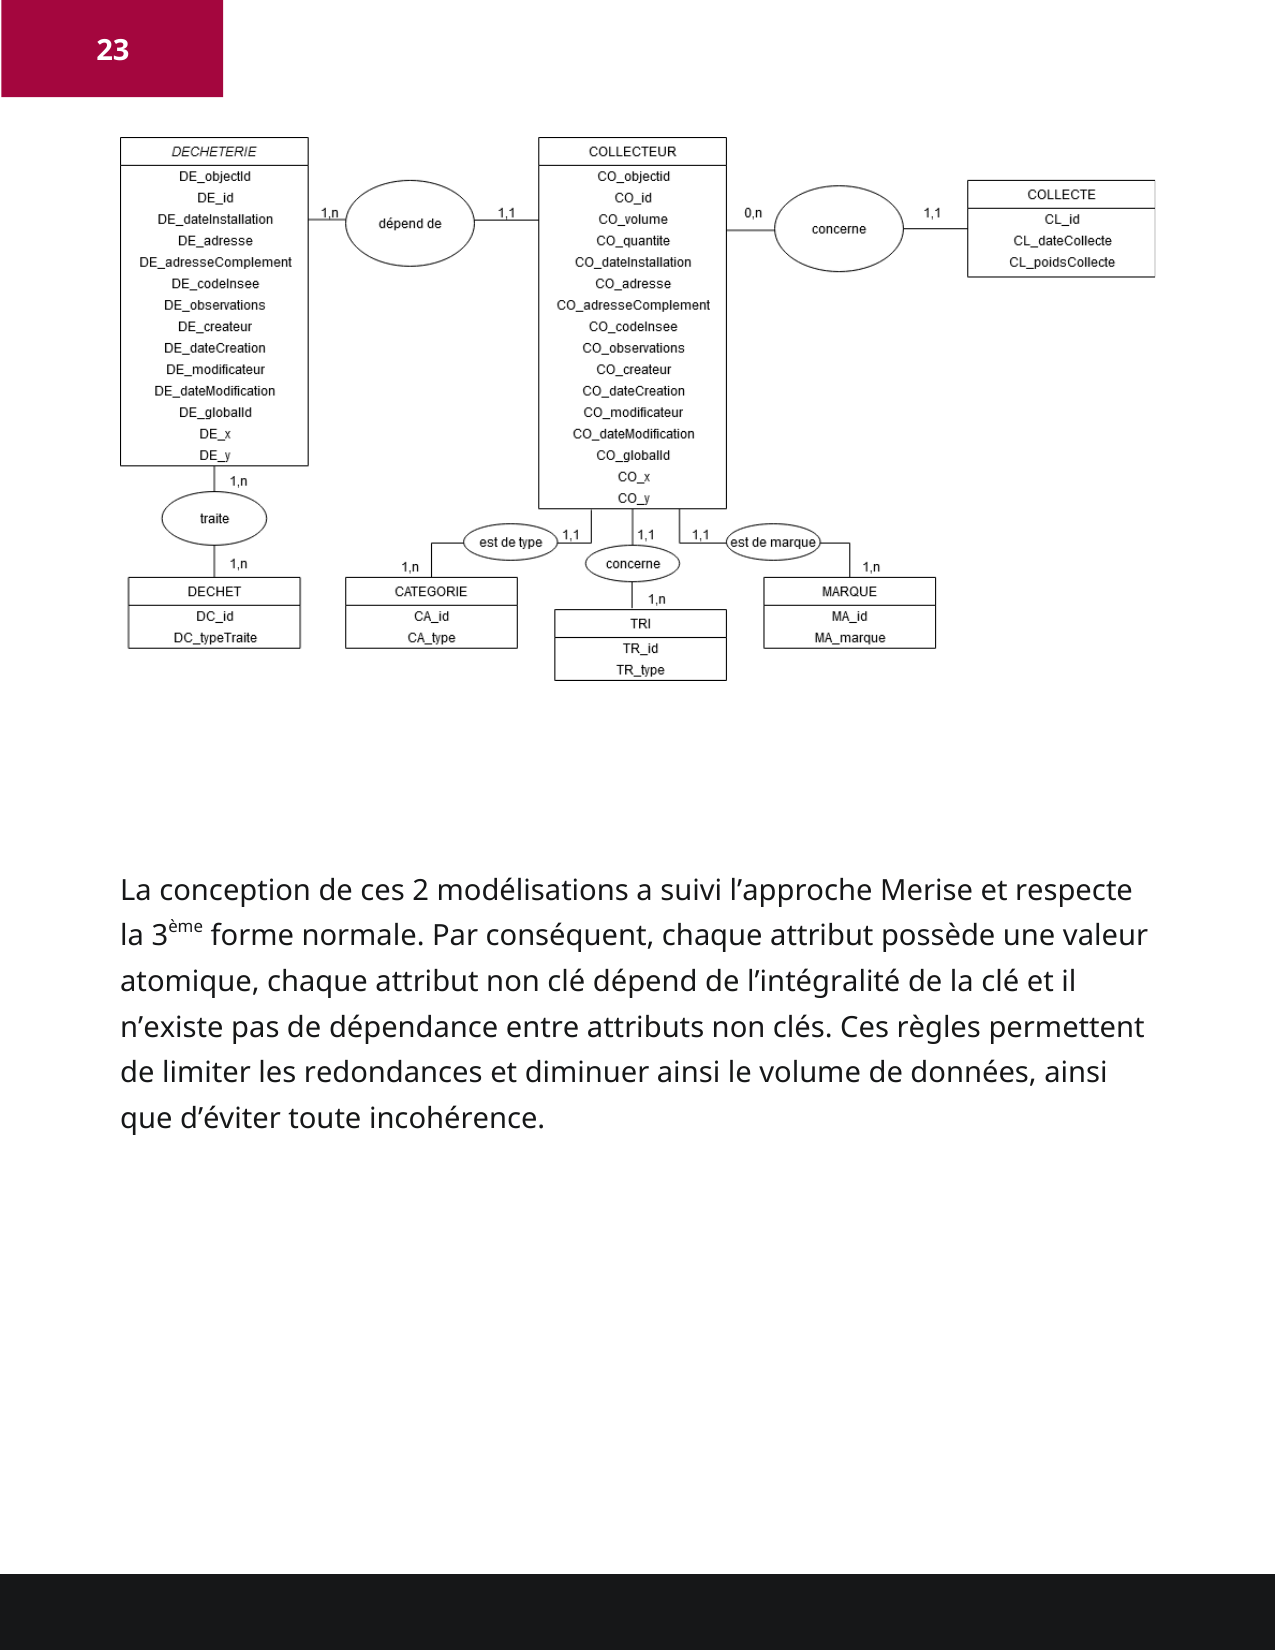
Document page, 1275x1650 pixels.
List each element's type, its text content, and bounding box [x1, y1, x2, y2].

picture [120, 137, 1155, 681]
text La conception de ces 2 modélisations a suivi l’approche Merise et respecte la 3ème forme normale. Par conséquent, chaque attribut possède une valeur atomique, chaque attribut non clé dépend de l’intégralité de la clé et il n’existe pas de dépendance entre attributs non clés. Ces règles permettent de limiter les redondances et diminuer ainsi le volume de données, ainsi que d’éviter toute incohérence. [120, 869, 1155, 1137]
